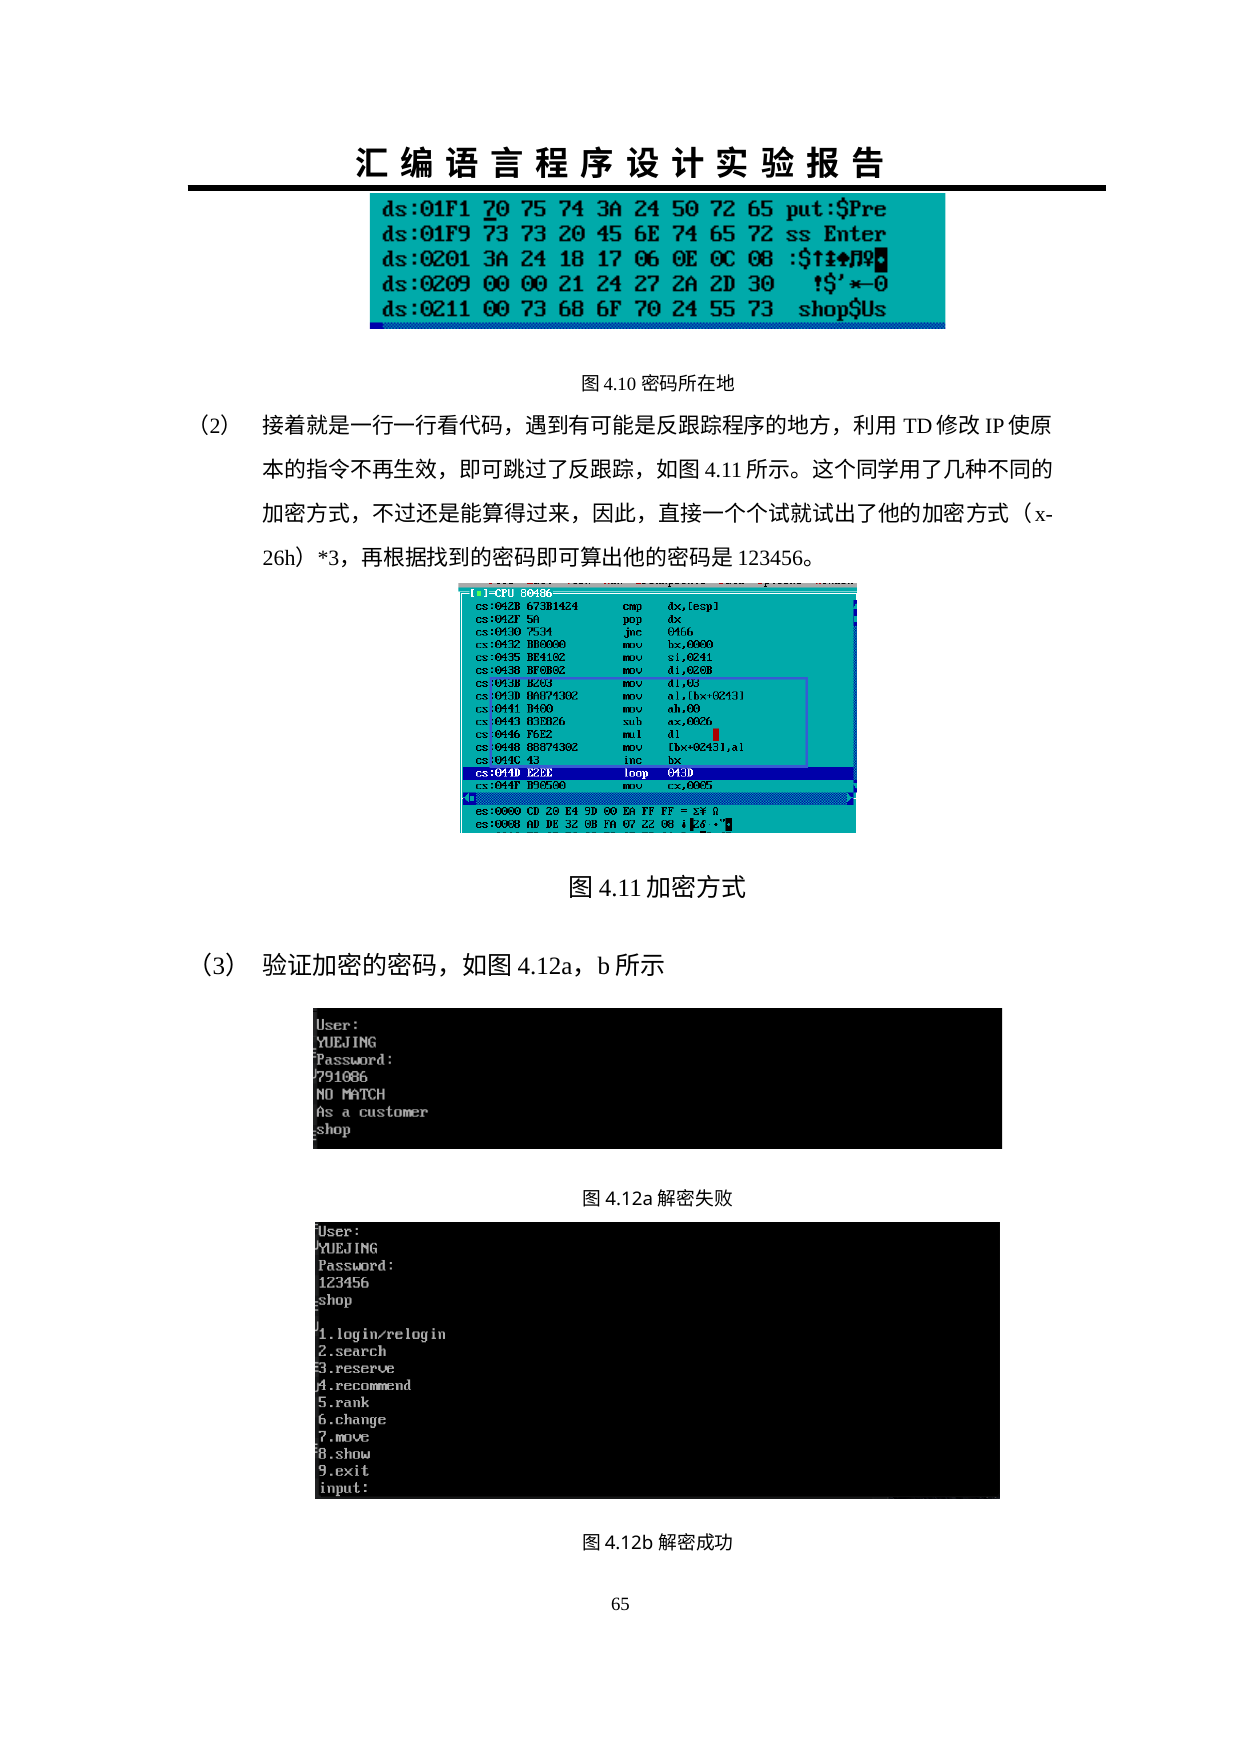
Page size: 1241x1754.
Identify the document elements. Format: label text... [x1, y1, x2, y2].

picture [726, 324, 737, 329]
picture [620, 324, 631, 329]
list 图4.12b 解密成功 [262, 1525, 1053, 1558]
picture [579, 324, 590, 329]
picture [847, 324, 860, 329]
picture [417, 324, 428, 329]
list 图4.10 密码所在地 [262, 366, 1053, 399]
picture [538, 324, 551, 329]
picture [685, 324, 696, 329]
picture [888, 324, 899, 329]
picture [806, 324, 819, 329]
list 图4.12a 解密失败 [262, 1181, 1053, 1213]
picture [456, 324, 469, 329]
picture [497, 324, 510, 329]
picture [458, 583, 857, 833]
list 接着就是一行一行看代码，遇到有可能是反跟踪程序的地方，利用TD修改IP使原本的指令不再生效，即可跳过了反跟踪，如图4.11所示。这个同学用了几种不同的加密方式，不过还是能算得过来，因此，直接一个个试就试出了他的加密方式（x-26h）*3，再根据找到的密码即可算出他的密码是123456。 [187, 408, 1053, 572]
list 验证加密的密码，如图4.12a，b所示 [187, 931, 1053, 996]
picture [313, 1008, 1003, 1149]
list 图4.11加密方式 [262, 853, 1053, 918]
picture [315, 1222, 1000, 1499]
picture [765, 324, 778, 329]
picture [369, 193, 946, 329]
